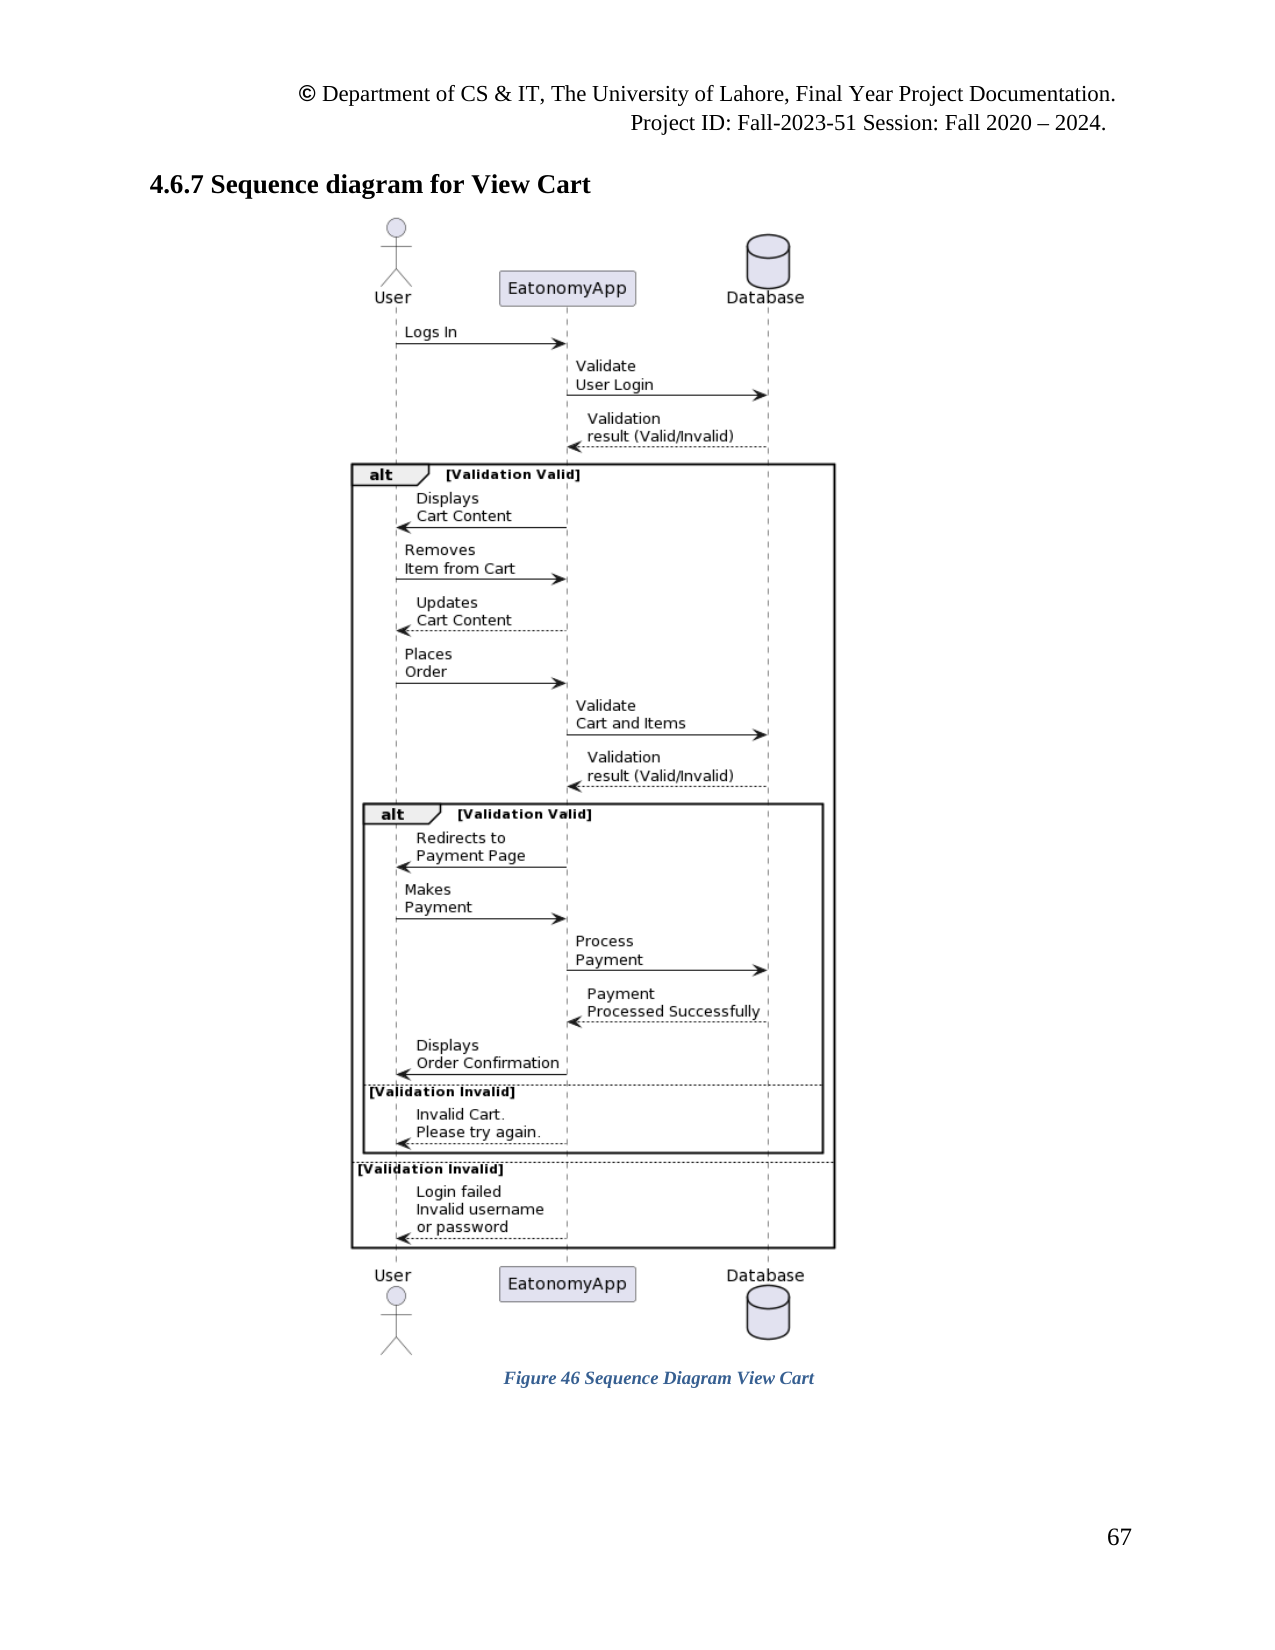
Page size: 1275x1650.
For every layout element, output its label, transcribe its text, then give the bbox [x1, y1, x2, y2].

picture [340, 212, 841, 1361]
subtitle Figure 46 Sequence Diagram View Cart [187, 1367, 1132, 1389]
subtitle 4.6.7 Sequence diagram for View Cart [149, 168, 1132, 199]
